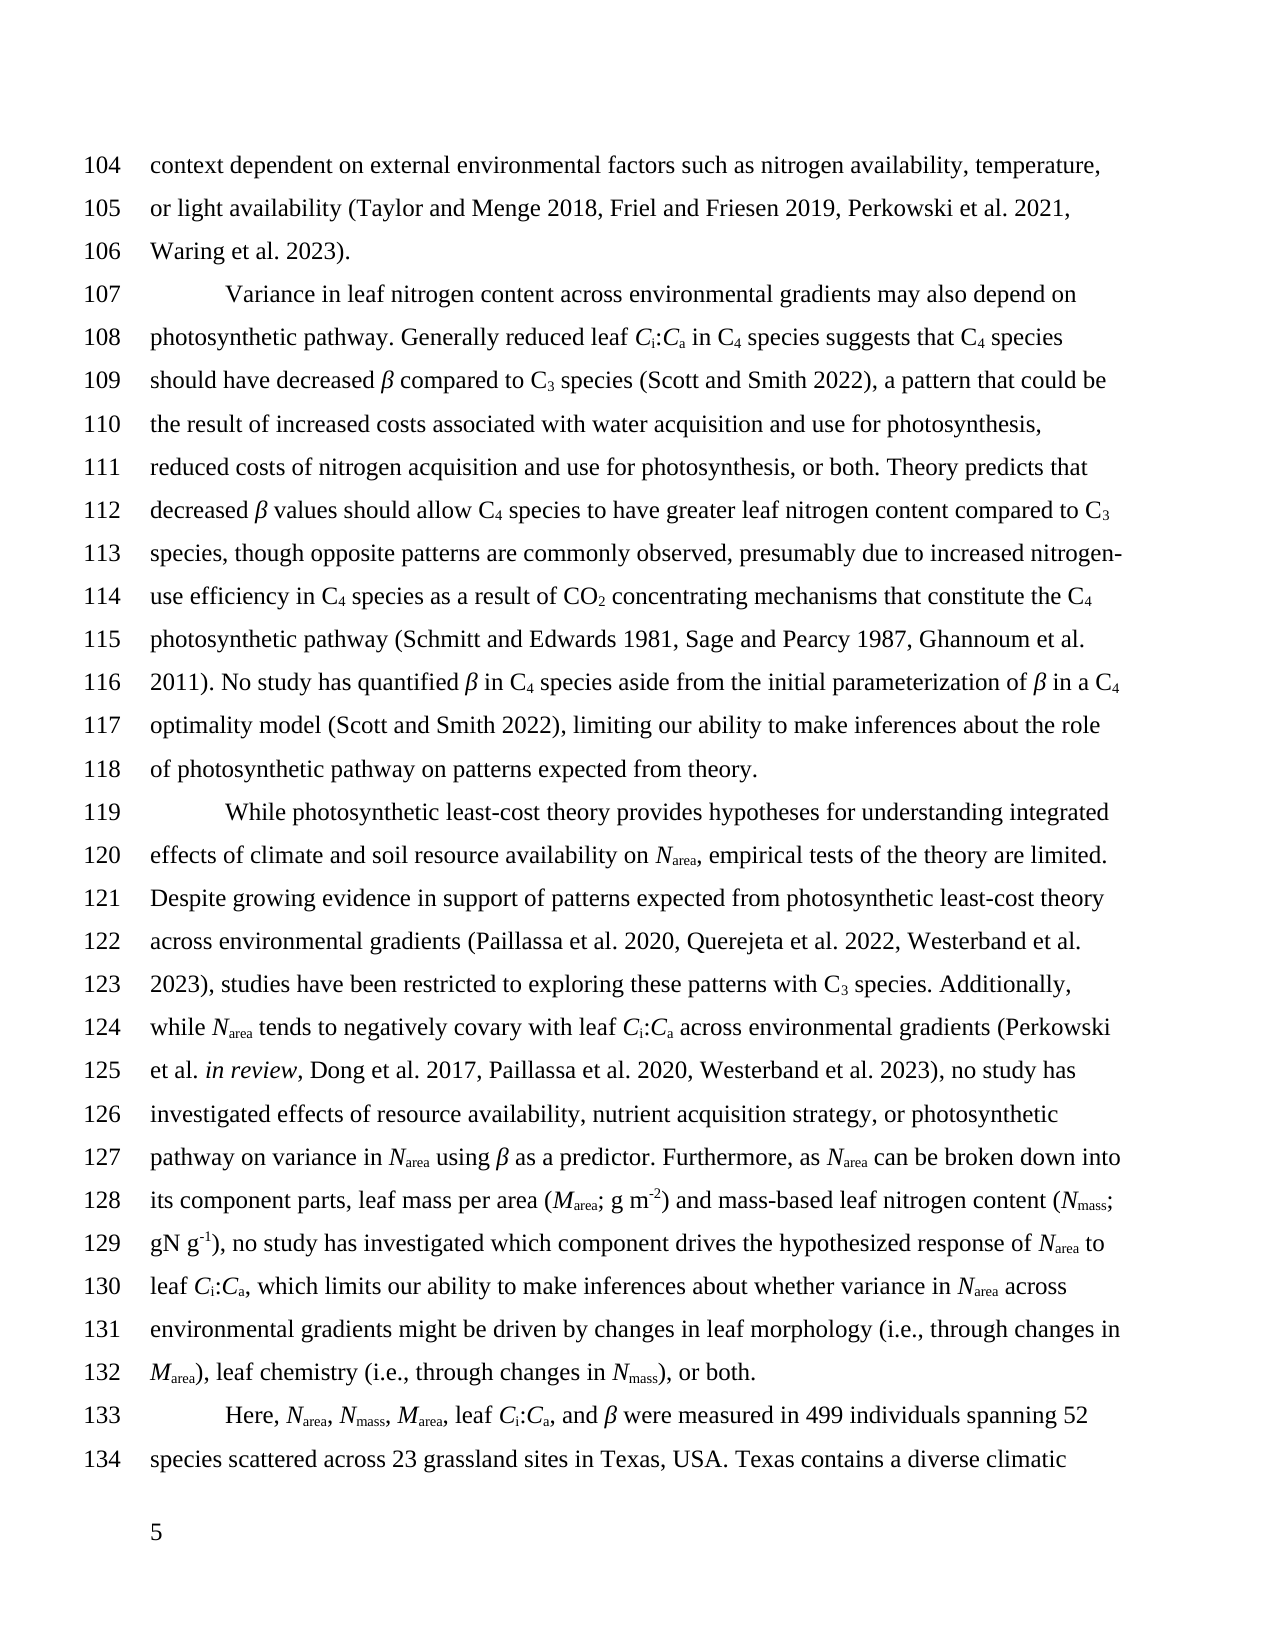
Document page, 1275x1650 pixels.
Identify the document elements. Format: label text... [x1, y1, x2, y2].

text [150, 1401, 1125, 1472]
text Variance in leaf nitrogen content across environmental gradients may also depend on photosynthetic pathway. Generally reduced leaf Ci:Ca in C4 species suggests that C4 species should have decreased β compared to C3 species (Scott and Smith 2022), a pattern that could be the result of increased costs associated with water acquisition and use for photosynthesis, reduced costs of nitrogen acquisition and use for photosynthesis, or both. Theory predicts that decreased β values should allow C4 species to have greater leaf nitrogen content compared to C3 species, though opposite patterns are commonly observed, presumably due to increased nitrogen-use efficiency in C4 species as a result of CO2 concentrating mechanisms that constitute the C4 photosynthetic pathway (Schmitt and Edwards 1981, Sage and Pearcy 1987, Ghannoum et al. 2011). No study has quantified β in C4 species aside from the initial parameterization of β in a C4 optimality model (Scott and Smith 2022), limiting our ability to make inferences about the role of photosynthetic pathway on patterns expected from theory. [150, 279, 1125, 782]
text While photosynthetic least-cost theory provides hypotheses for understanding integrated effects of climate and soil resource availability on Narea, empirical tests of the theory are limited. Despite growing evidence in support of patterns expected from photosynthetic least-cost theory across environmental gradients (Paillassa et al. 2020, Querejeta et al. 2022, Westerband et al. 2023), studies have been restricted to exploring these patterns with C3 species. Additionally, while Narea tends to negatively covary with leaf Ci:Ca across environmental gradients (Perkowski et al. in review, Dong et al. 2017, Paillassa et al. 2020, Westerband et al. 2023), no study has investigated effects of resource availability, nutrient acquisition strategy, or photosynthetic pathway on variance in Narea using β as a predictor. Furthermore, as Narea can be broken down into its component parts, leaf mass per area (Marea; g m-2) and mass-based leaf nitrogen content (Nmass; gN g-1), no study has investigated which component drives the hypothesized response of Narea to leaf Ci:Ca, which limits our ability to make inferences about whether variance in Narea across environmental gradients might be driven by changes in leaf morphology (i.e., through changes in Marea), leaf chemistry (i.e., through changes in Nmass), or both. [150, 797, 1125, 1386]
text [150, 150, 1125, 265]
